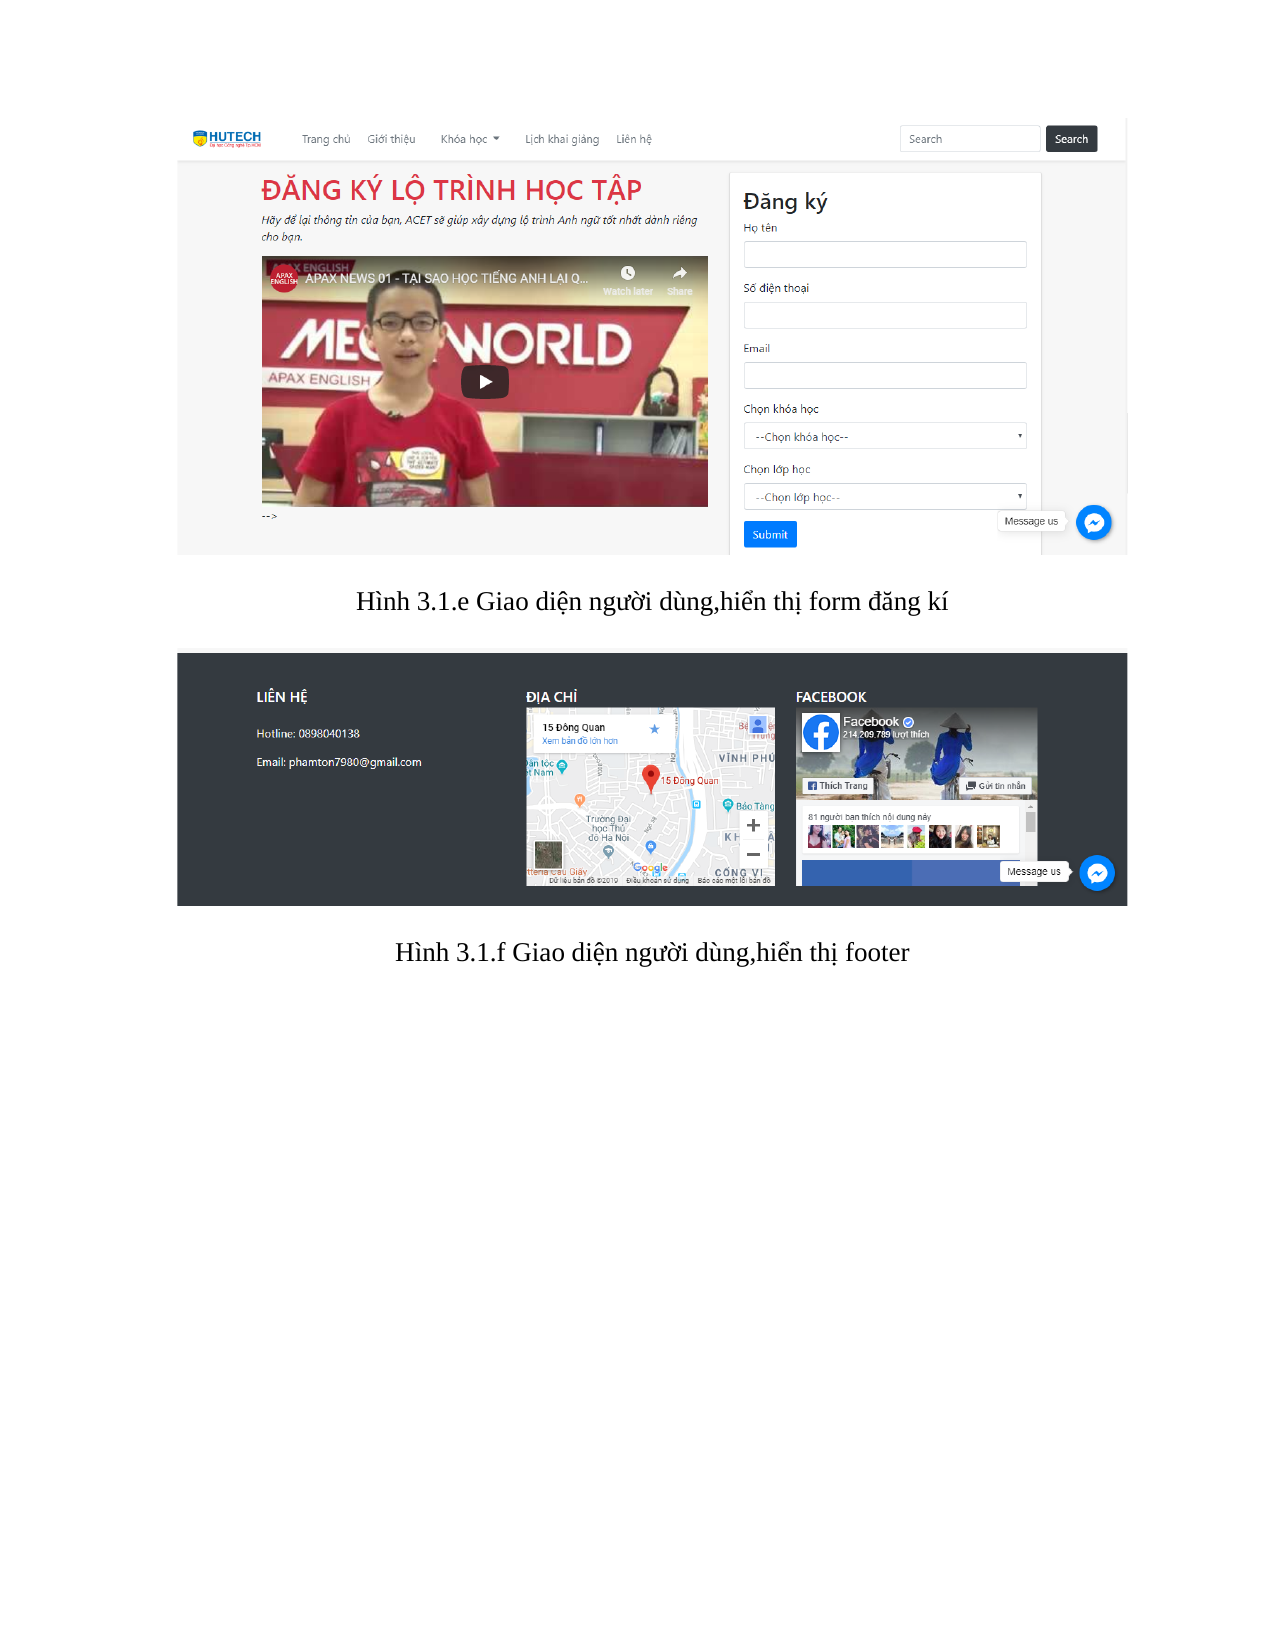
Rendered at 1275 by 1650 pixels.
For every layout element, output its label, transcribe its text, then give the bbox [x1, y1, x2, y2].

picture [177, 648, 1128, 906]
text Hình 3.1.e Giao diện người dùng,hiển thị form đăng kí [177, 586, 1127, 617]
picture [177, 118, 1128, 555]
text Hình 3.1.f Giao diện người dùng,hiển thị footer [177, 936, 1127, 967]
